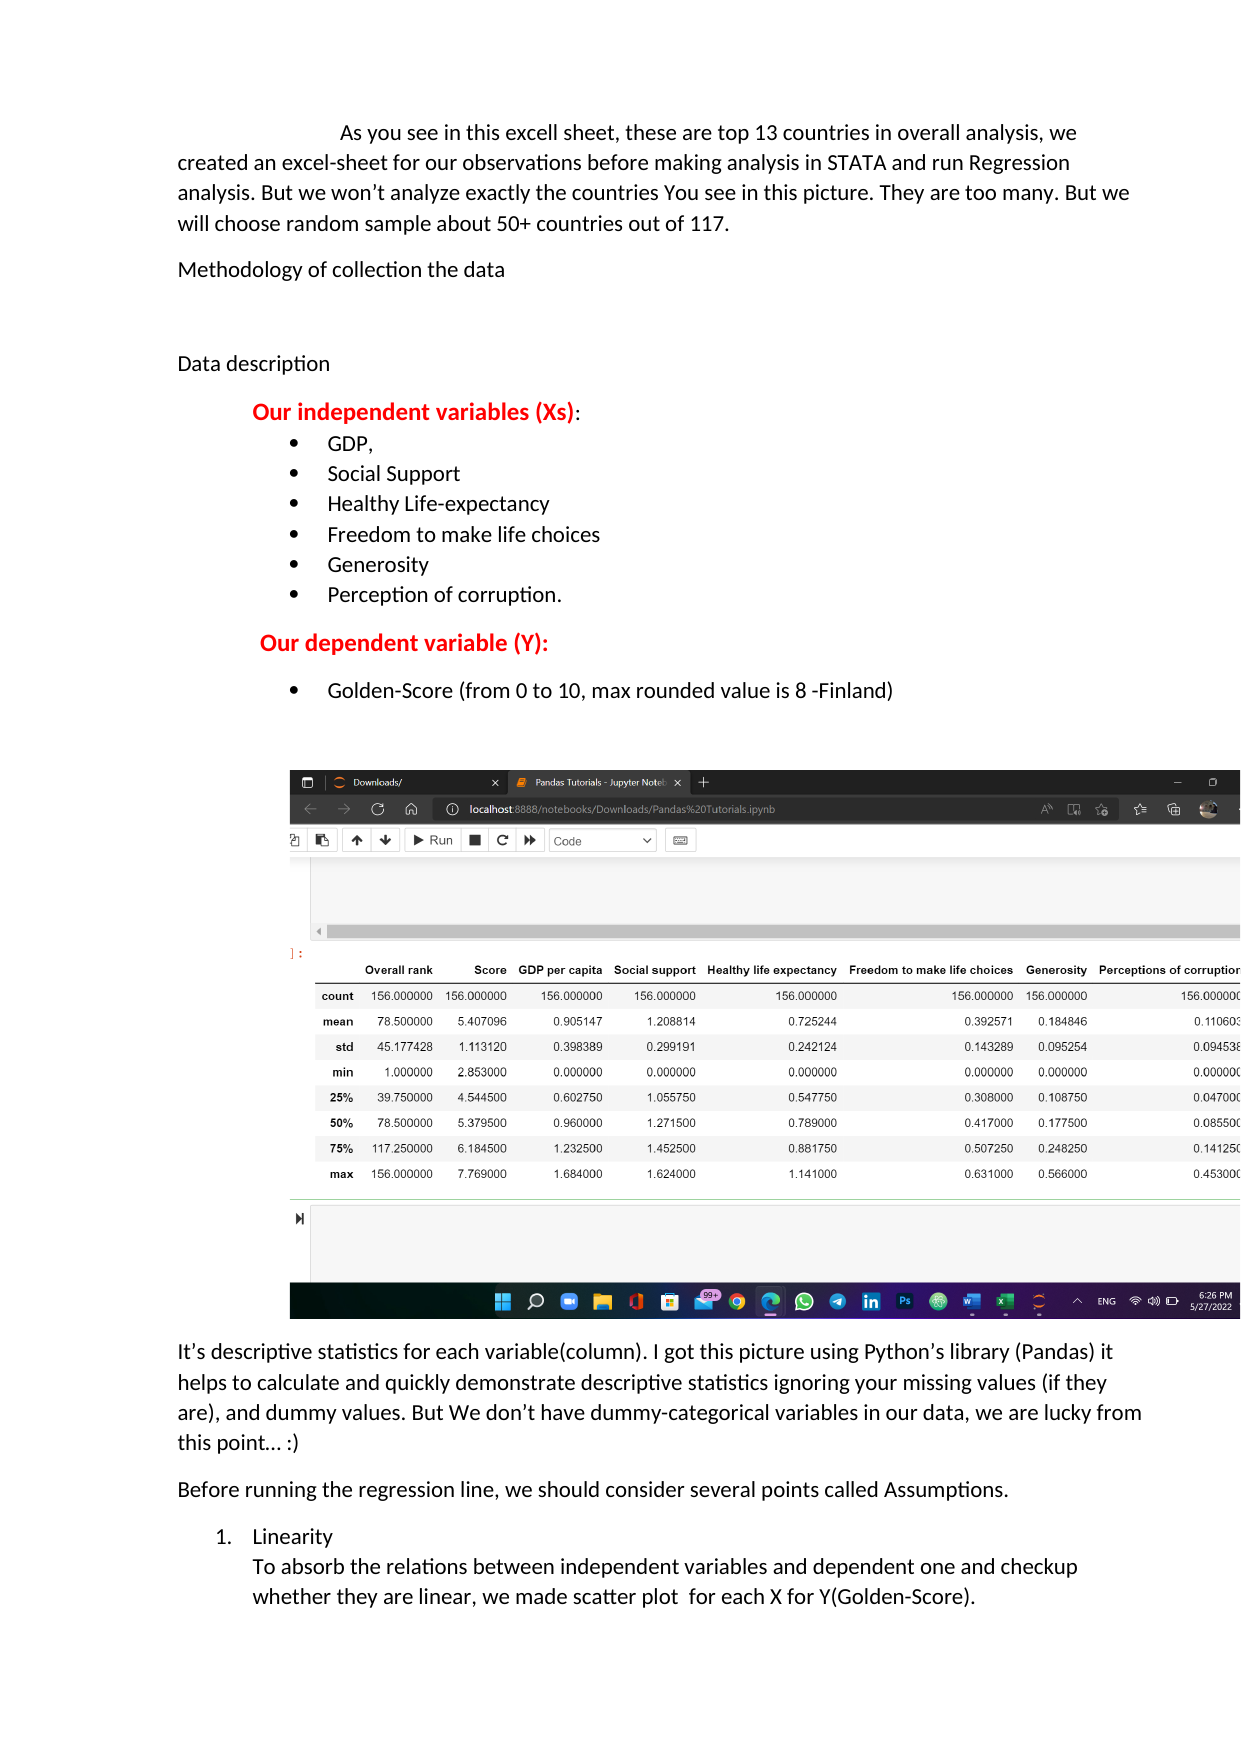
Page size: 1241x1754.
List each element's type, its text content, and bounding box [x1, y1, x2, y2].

list To absorb the relations between independent variables and dependent one and checkup whether they are linear, we made scatter plot for each X for Y(Golden-Score). [252, 1552, 1152, 1610]
list Generosity [290, 550, 1152, 578]
text Our dependent variable (Y): [177, 627, 1152, 658]
list GDP, [290, 429, 1152, 457]
list Healthy Life-expectancy [290, 489, 1152, 518]
list Freedom to make life choices [290, 520, 1152, 548]
list Perception of corruption. [290, 580, 1152, 608]
text Methodology of collection the data [177, 256, 1152, 284]
text Data description [177, 349, 1152, 377]
picture [289, 770, 1241, 1319]
list Linearity [215, 1522, 1152, 1550]
list Our independent variables (Xs): [252, 396, 1152, 427]
list Golden-Score (from 0 to 10, max rounded value is 8 -Finland) [290, 677, 1152, 705]
text As you see in this excell sheet, these are top 13 countries in overall analysis, we created an excel-sheet for our observations before making analysis in STATA and run Regression analysis. But we won’t analyze exactly the countries You see in this picture. They are too many. But we will choose random sample about 50+ countries out of 117. [177, 118, 1152, 237]
text Before running the regression line, we should consider several points called Assumptions. [177, 1475, 1152, 1503]
text It’s descriptive statistics for each variable(column). I got this picture using Python’s library (Pandas) it helps to calculate and quickly demonstrate descriptive statistics ignoring your missing values (if they are), and dummy values. But We don’t have dummy-categorical variables in our data, we are lucky from this point… :) [177, 1337, 1152, 1456]
list Social Support [290, 459, 1152, 487]
